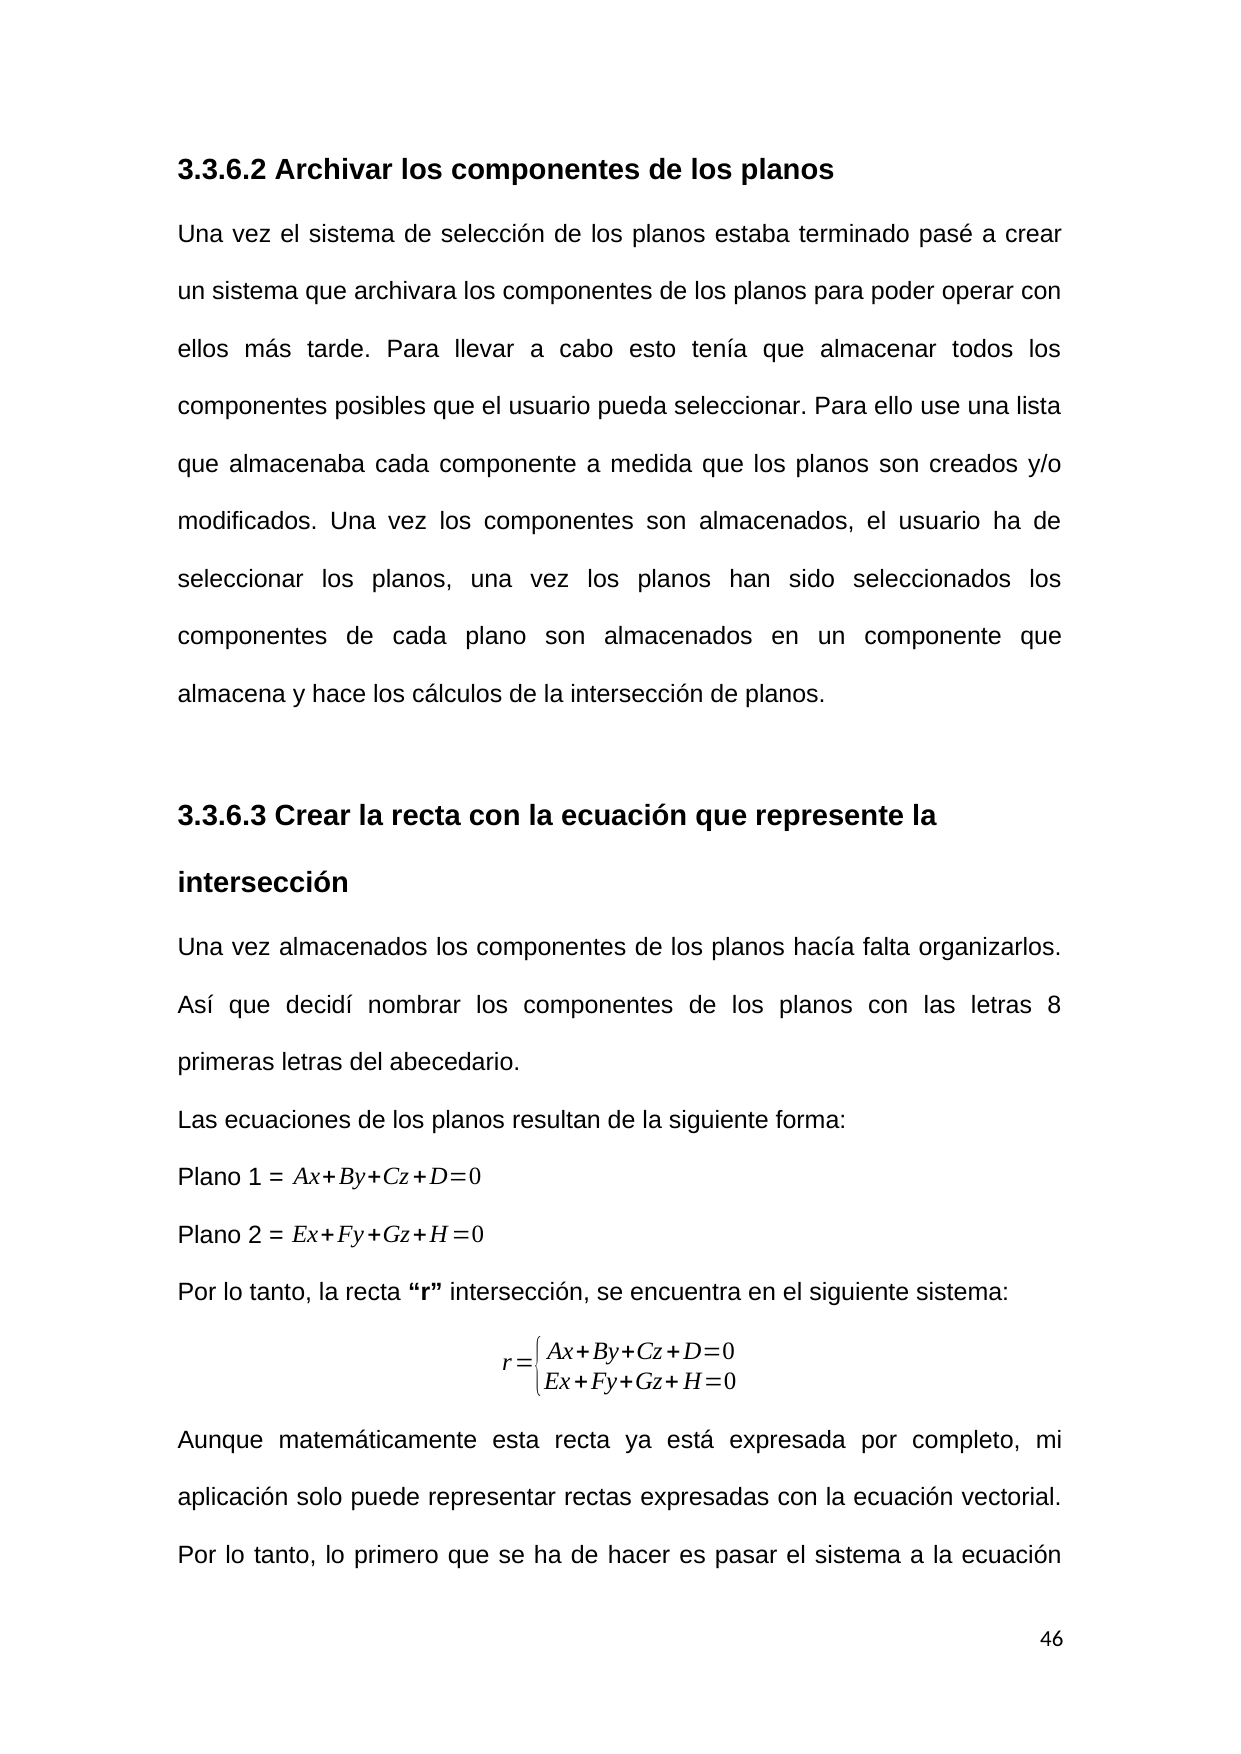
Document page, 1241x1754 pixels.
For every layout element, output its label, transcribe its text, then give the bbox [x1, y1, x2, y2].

text Plano 1 = [177, 1162, 1063, 1191]
text Las ecuaciones de los planos resultan de la siguiente forma: [177, 1105, 1063, 1133]
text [177, 1425, 1063, 1569]
text Por lo tanto, la recta “r” intersección, se encuentra en el siguiente sistema: [177, 1277, 1063, 1306]
text Una vez el sistema de selección de los planos estaba terminado pasé a crear un sistema que archivara los componentes de los planos para poder operar con ellos más tarde. Para llevar a cabo esto tenía que almacenar todos los componentes posibles que el usuario pueda seleccionar. Para ello use una lista que almacenaba cada componente a medida que los planos son creados y/o modificados. Una vez los componentes son almacenados, el usuario ha de seleccionar los planos, una vez los planos han sido seleccionados los componentes de cada plano son almacenados en un componente que almacena y hace los cálculos de la intersección de planos. [177, 219, 1063, 708]
text Una vez almacenados los componentes de los planos hacía falta organizarlos. Así que decidí nombrar los componentes de los planos con las letras 8 primeras letras del abecedario. [177, 932, 1063, 1076]
subtitle 3.3.6.3 Crear la recta con la ecuación que represente la intersección [177, 798, 1063, 899]
subtitle 3.3.6.2 Archivar los componentes de los planos [177, 152, 1063, 185]
text Plano 2 = [177, 1220, 1063, 1248]
